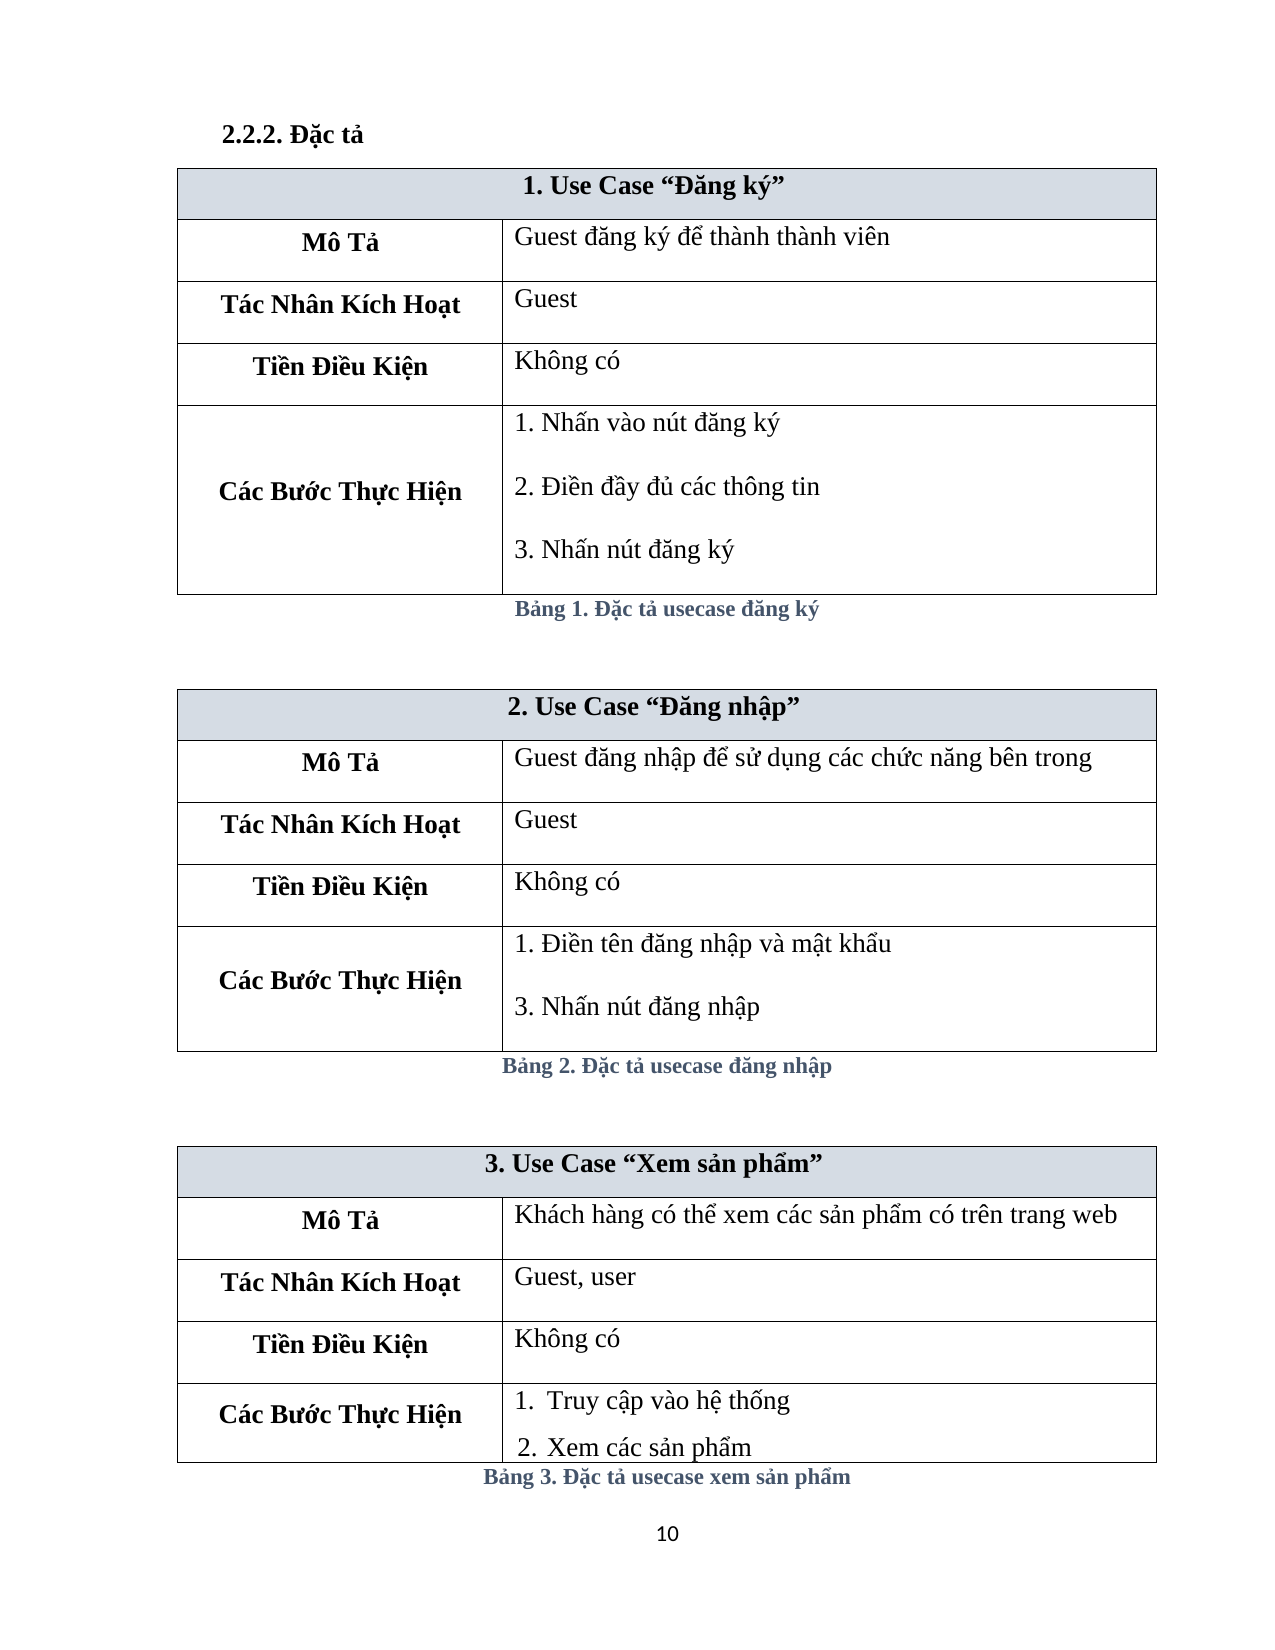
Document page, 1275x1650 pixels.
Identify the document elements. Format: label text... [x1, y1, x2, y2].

table_cell Mô Tả [178, 741, 502, 802]
table_cell Không có [503, 1322, 1156, 1383]
table_cell Không có [503, 344, 1156, 405]
table_cell Guest đăng nhập để sử dụng các chức năng bên trong [503, 741, 1156, 802]
table_cell Các Bước Thực Hiện [178, 1384, 502, 1462]
table_cell Mô Tả [178, 220, 502, 281]
table_cell Mô Tả [178, 1198, 502, 1259]
table_cell Guest [503, 282, 1156, 343]
table_cell 1. Điền tên đăng nhập và mật khẩu 3. Nhấn nút đăng nhập [503, 927, 1156, 1051]
text Bảng 3. Đặc tả usecase xem sản phẩm [177, 1463, 1157, 1489]
table_header 3. Use Case “Xem sản phẩm” [178, 1147, 1156, 1197]
table_cell Tác Nhân Kích Hoạt [178, 803, 502, 864]
table_cell Guest, user [503, 1260, 1156, 1321]
text Bảng 1. Đặc tả usecase đăng ký [177, 595, 1157, 621]
table_cell Tác Nhân Kích Hoạt [178, 282, 502, 343]
text 2.2.2. Đặc tả [222, 118, 1157, 149]
table_header 2. Use Case “Đăng nhập” [178, 690, 1156, 740]
table_cell Không có [503, 865, 1156, 926]
table_cell Các Bước Thực Hiện [178, 406, 502, 594]
table_cell Tiền Điều Kiện [178, 344, 502, 405]
table_cell Các Bước Thực Hiện [178, 927, 502, 1051]
table_header 1. Use Case “Đăng ký” [178, 169, 1156, 219]
text Bảng 2. Đặc tả usecase đăng nhập [177, 1052, 1157, 1078]
table_cell Guest đăng ký để thành thành viên [503, 220, 1156, 281]
table_cell Tác Nhân Kích Hoạt [178, 1260, 502, 1321]
table_cell 1. Nhấn vào nút đăng ký 2. Điền đầy đủ các thông tin 3. Nhấn nút đăng ký [503, 406, 1156, 594]
table_cell Guest [503, 803, 1156, 864]
table_cell Tiền Điều Kiện [178, 1322, 502, 1383]
table_cell Truy cập vào hệ thống Xem các sản phẩm [503, 1384, 1156, 1462]
table_cell Tiền Điều Kiện [178, 865, 502, 926]
table_cell Khách hàng có thể xem các sản phẩm có trên trang web [503, 1198, 1156, 1259]
